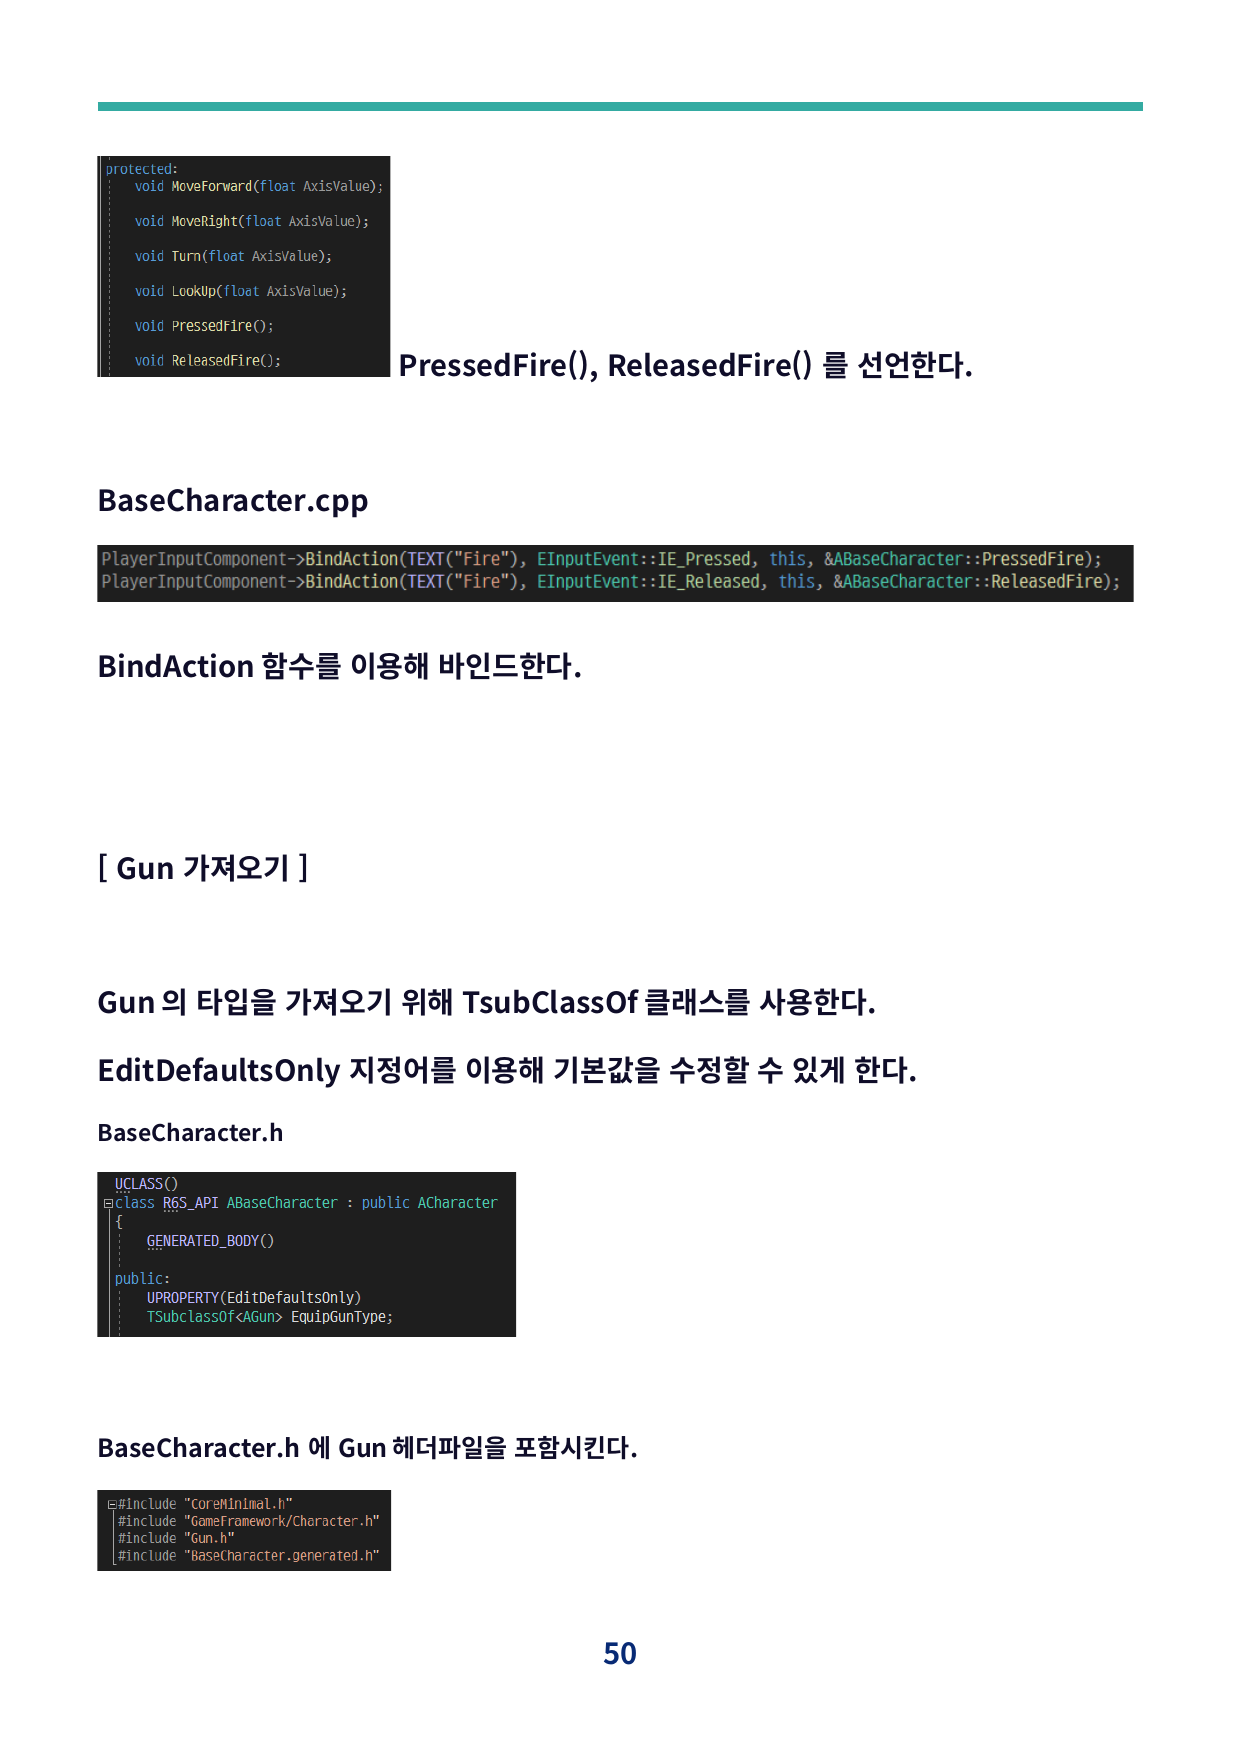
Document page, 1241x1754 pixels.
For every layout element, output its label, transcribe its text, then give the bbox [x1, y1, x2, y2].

subtitle BaseCharacter.h [97, 1115, 1143, 1148]
picture [97, 156, 391, 377]
picture [97, 1172, 517, 1337]
subtitle [ Gun 가져오기 ] [97, 846, 1143, 888]
subtitle BaseCharacter.cpp [97, 478, 1143, 520]
subtitle BaseCharacter.h 에 Gun헤더파일을 포함시킨다. [97, 1429, 1143, 1465]
picture [97, 545, 1134, 602]
subtitle BindAction함수를 이용해 바인드한다. [97, 644, 1143, 686]
subtitle Gun의 타입을 가져오기 위해 TsubClassOf클래스를 사용한다. [97, 980, 1143, 1022]
subtitle EditDefaultsOnly 지정어를 이용해 기본값을 수정할 수 있게 한다. [97, 1047, 1143, 1090]
picture [97, 1490, 392, 1571]
